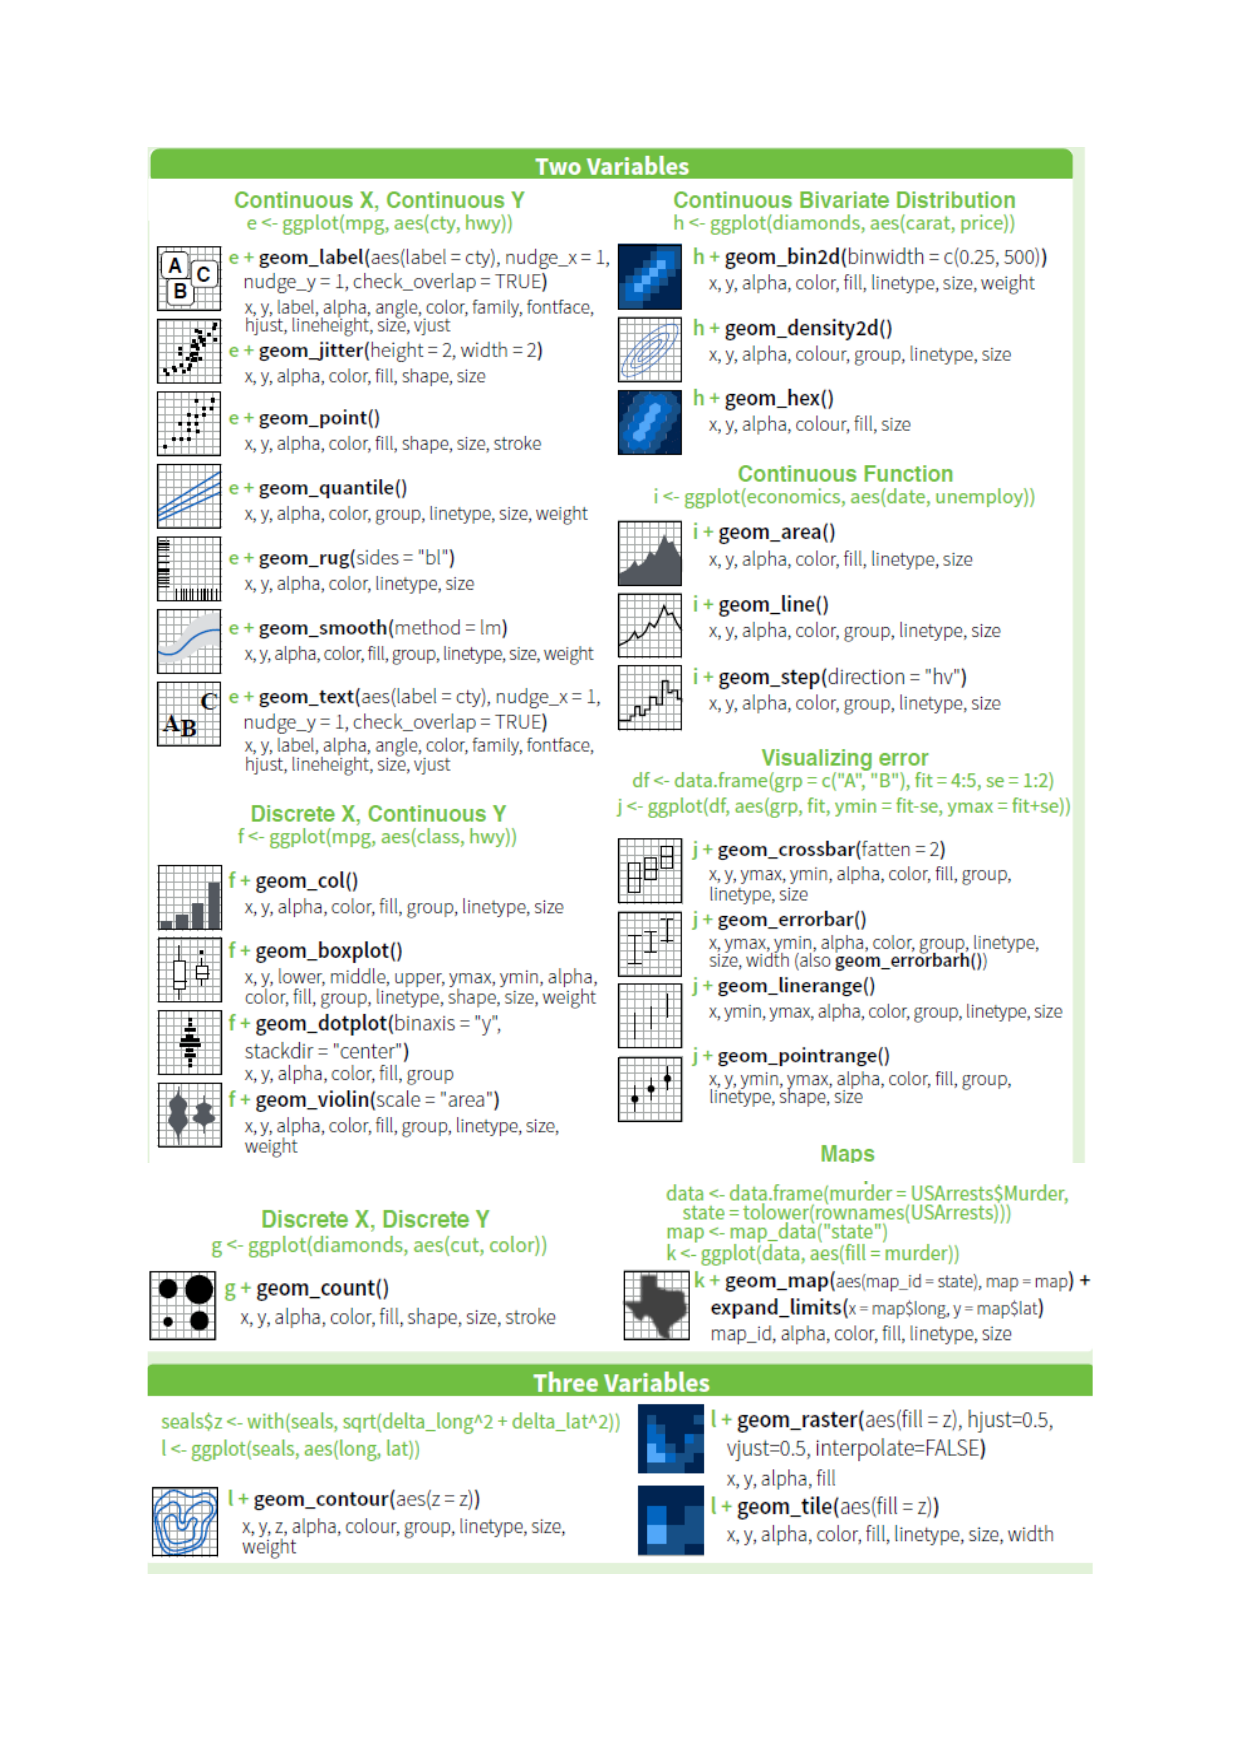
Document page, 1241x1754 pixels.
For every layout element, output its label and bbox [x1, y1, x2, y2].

picture [147, 147, 1089, 1163]
picture [147, 1181, 1093, 1574]
